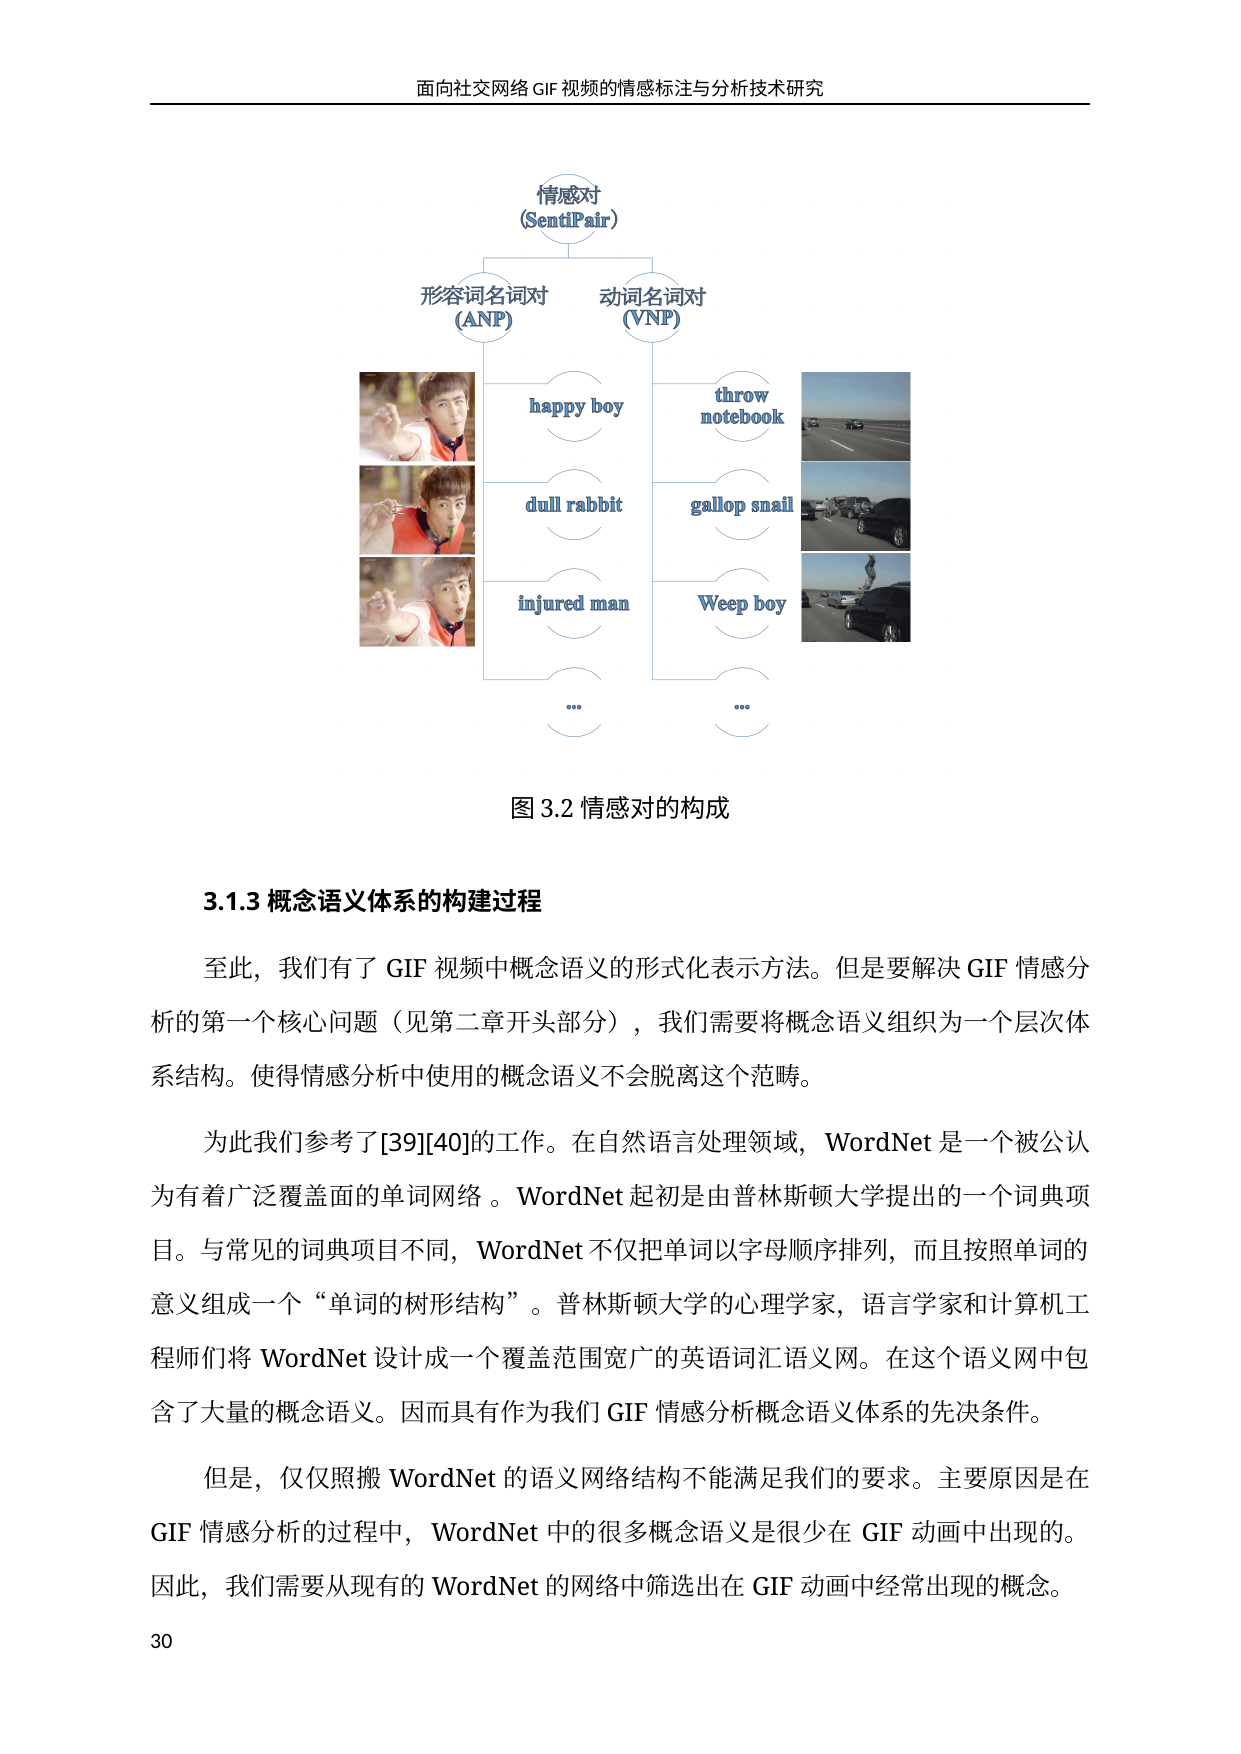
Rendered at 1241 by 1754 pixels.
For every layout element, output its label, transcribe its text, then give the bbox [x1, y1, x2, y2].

text 图3.2 情感对的构成 [150, 788, 1090, 824]
text 至此，我们有了 GIF 视频中概念语义的形式化表示方法。但是要解决GIF 情感分析的第一个核心问题（见第二章开头部分），我们需要将概念语义组织为一个层次体系结构。使得情感分析中使用的概念语义不会脱离这个范畴。 [150, 948, 1090, 1092]
text 但是，仅仅照搬 WordNet 的语义网络结构不能满足我们的要求。主要原因是在 GIF 情感分析的过程中，WordNet 中的很多概念语义是很少在 GIF 动画中出现的。因此，我们需要从现有的 WordNet 的网络中筛选出在 GIF 动画中经常出现的概念。 [150, 1459, 1090, 1603]
text 为此我们参考了[39][40]的工作。在自然语言处理领域，WordNet 是一个被公认为有着广泛覆盖面的单词网络 。WordNet起初是由普林斯顿大学提出的一个词典项目。与常见的词典项目不同，WordNet不仅把单词以字母顺序排列，而且按照单词的意义组成一个“单词的树形结构”。普林斯顿大学的心理学家，语言学家和计算机工程师们将 WordNet设计成一个覆盖范围宽广的英语词汇语义网。在这个语义网中包含了大量的概念语义。因而具有作为我们 GIF 情感分析概念语义体系的先决条件。 [150, 1122, 1090, 1428]
picture [289, 150, 951, 775]
text 3.1.3 概念语义体系的构建过程 [150, 881, 1090, 918]
